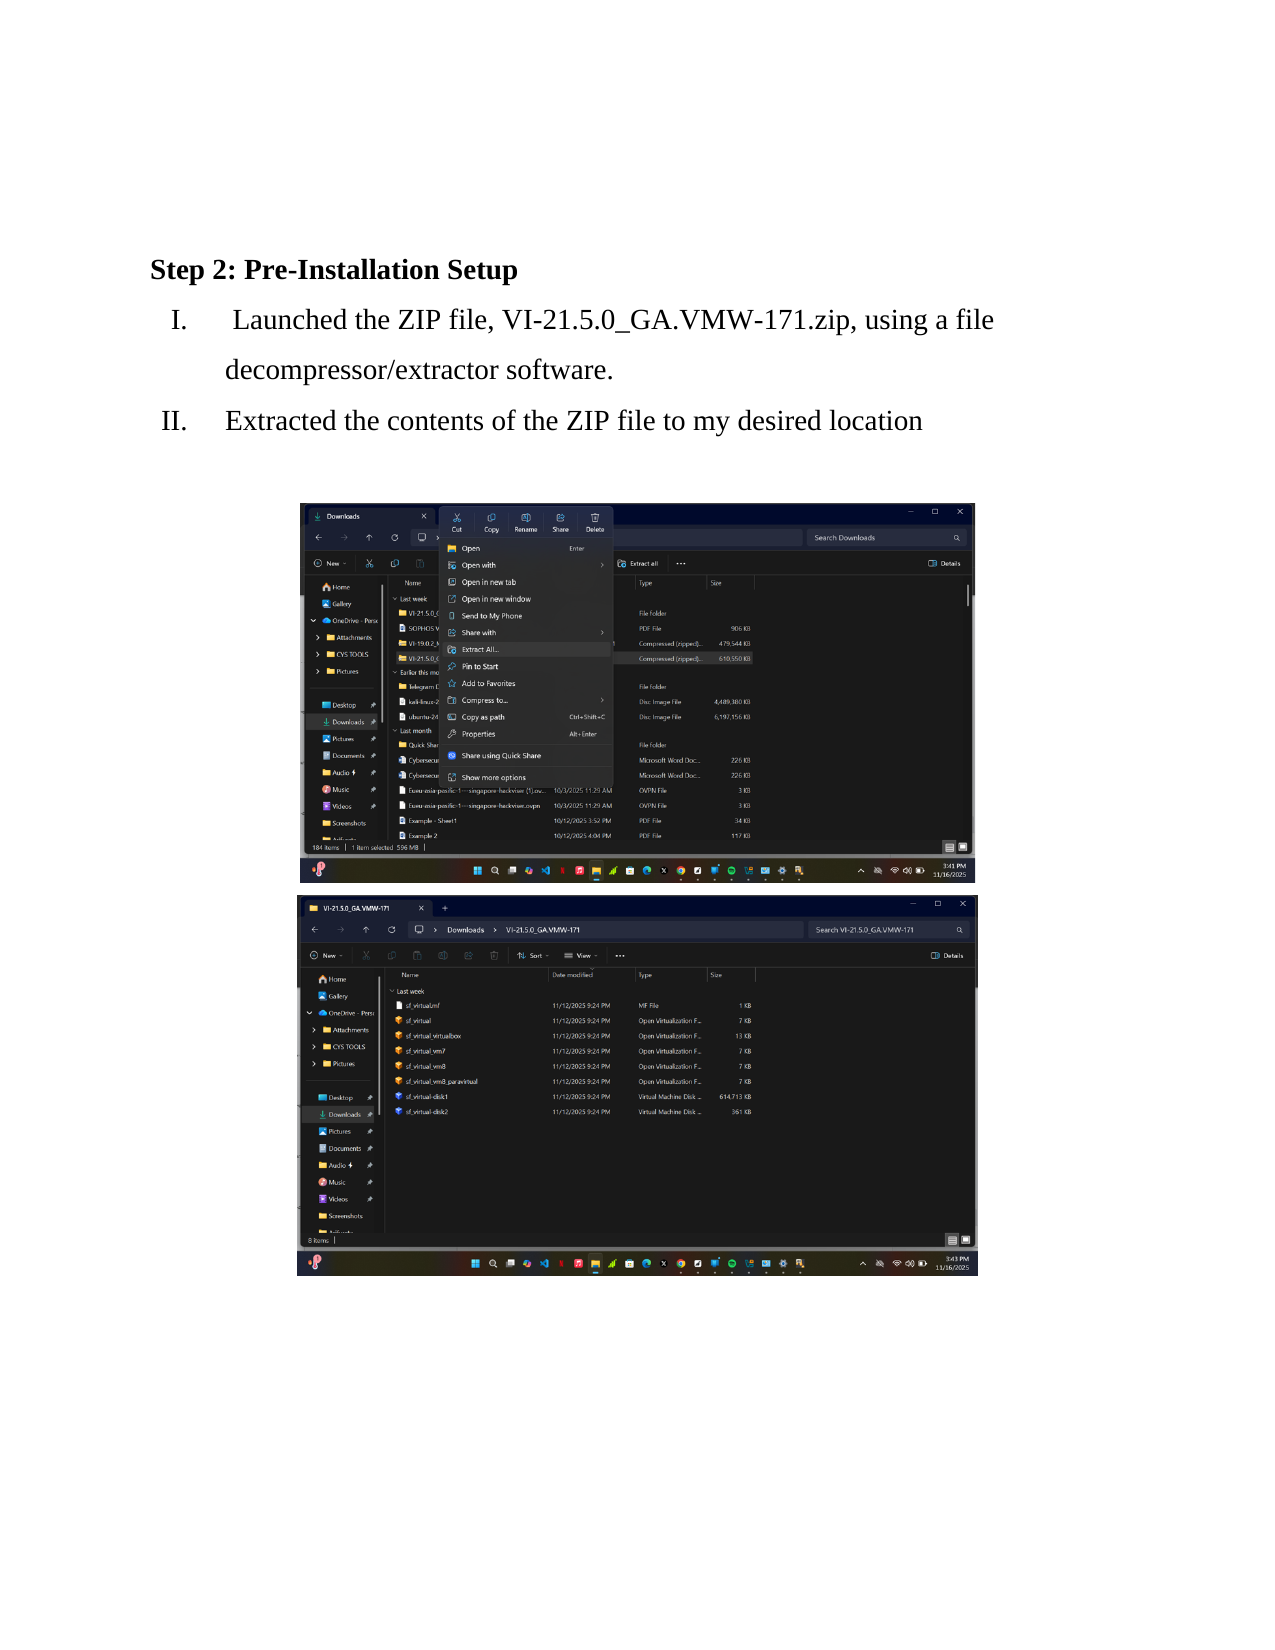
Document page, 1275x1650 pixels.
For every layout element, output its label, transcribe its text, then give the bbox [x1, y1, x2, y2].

list Extracted the contents of the ZIP file to my desired location [187, 403, 1125, 436]
picture [297, 895, 978, 1276]
picture [300, 503, 976, 883]
list Launched the ZIP file, VI-21.5.0_GA.VMW-171.zip, using a file decompressor/extractor software. [187, 302, 1125, 386]
text Step 2: Pre-Installation Setup [150, 252, 1125, 285]
